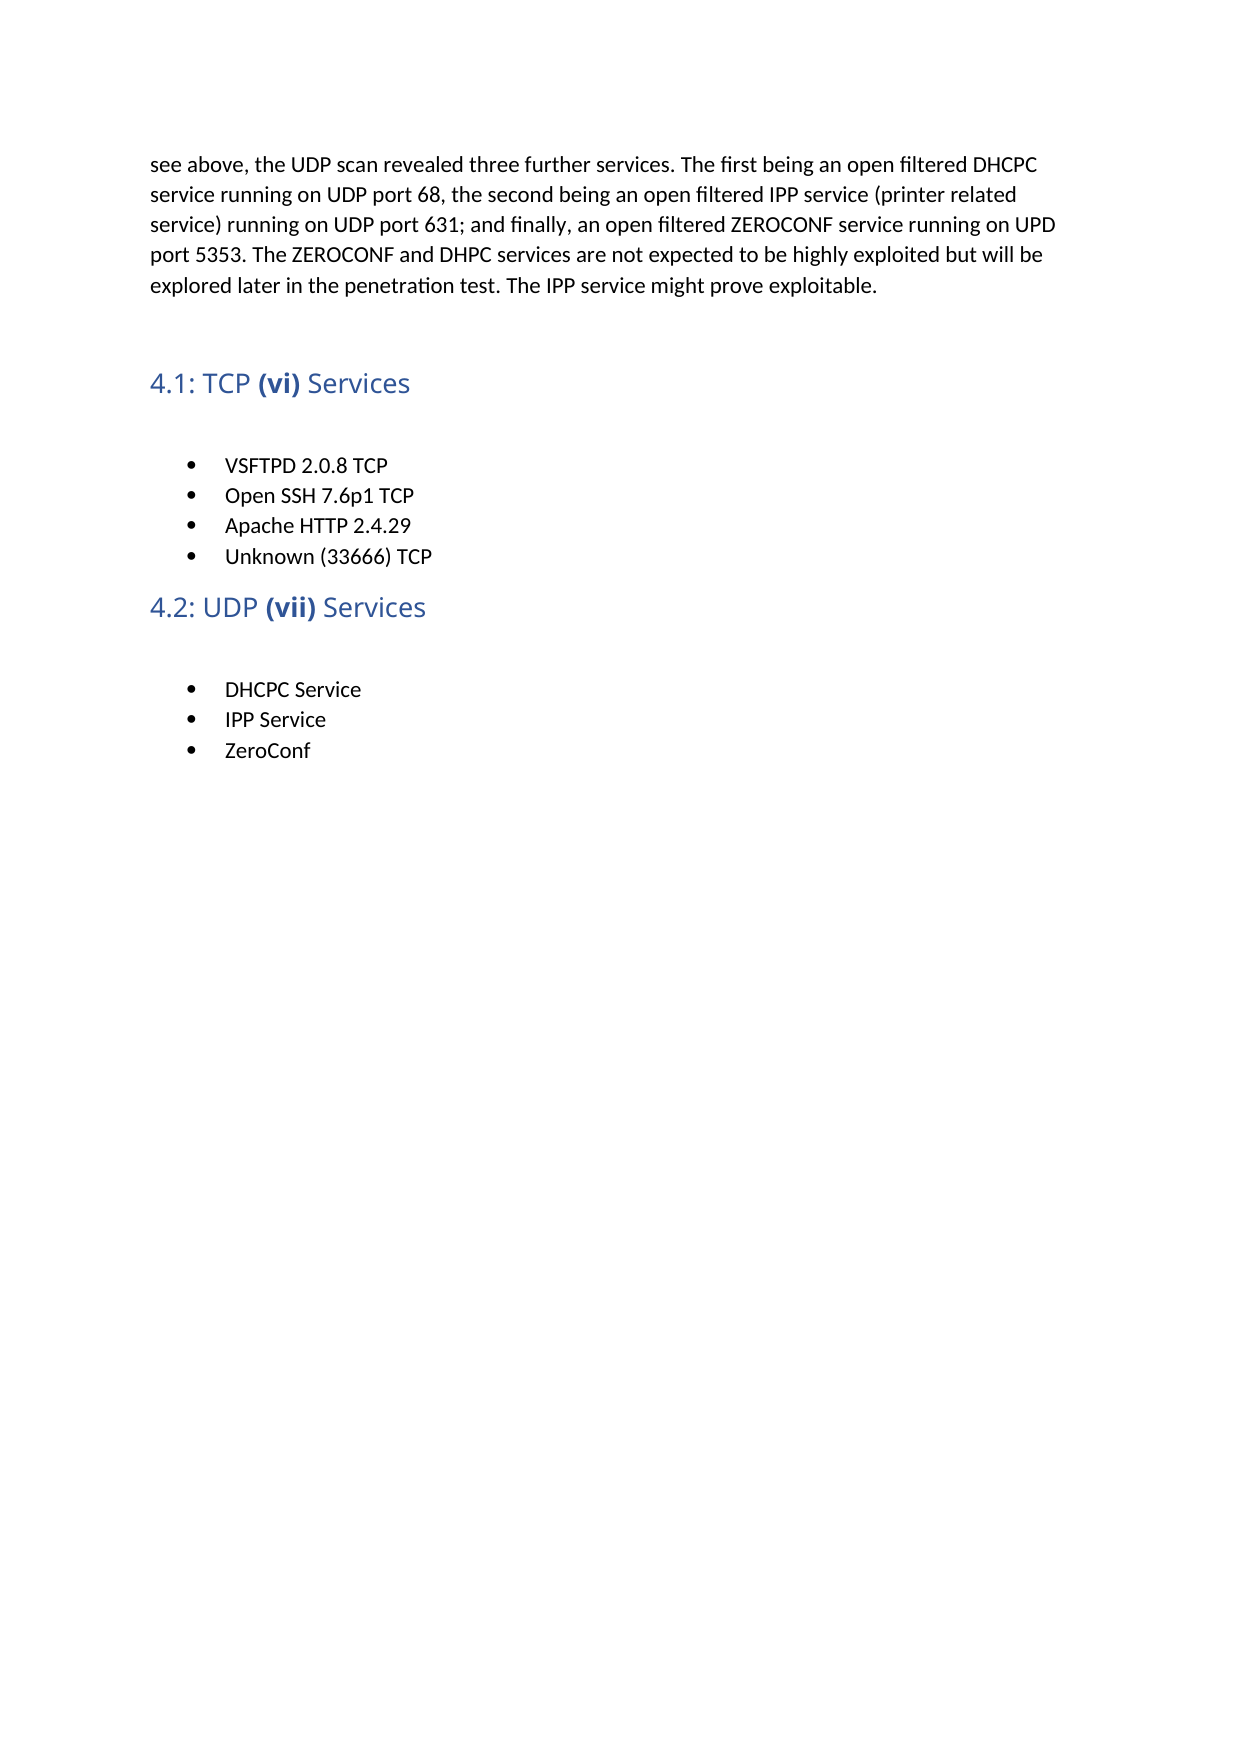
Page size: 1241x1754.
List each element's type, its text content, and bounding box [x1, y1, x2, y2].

list Unknown (33666) TCP [187, 542, 1090, 570]
list ZeroConf [187, 736, 1090, 764]
subtitle 4.2: UDP (vii) Services [150, 589, 1090, 626]
list Open SSH 7.6p1 TCP [187, 481, 1090, 509]
list VSFTPD 2.0.8 TCP [187, 451, 1090, 479]
list IPP Service [187, 706, 1090, 734]
list DHCPC Service [187, 675, 1090, 703]
subtitle 4.1: TCP (vi) Services [150, 364, 1090, 401]
list Apache HTTP 2.4.29 [187, 512, 1090, 540]
